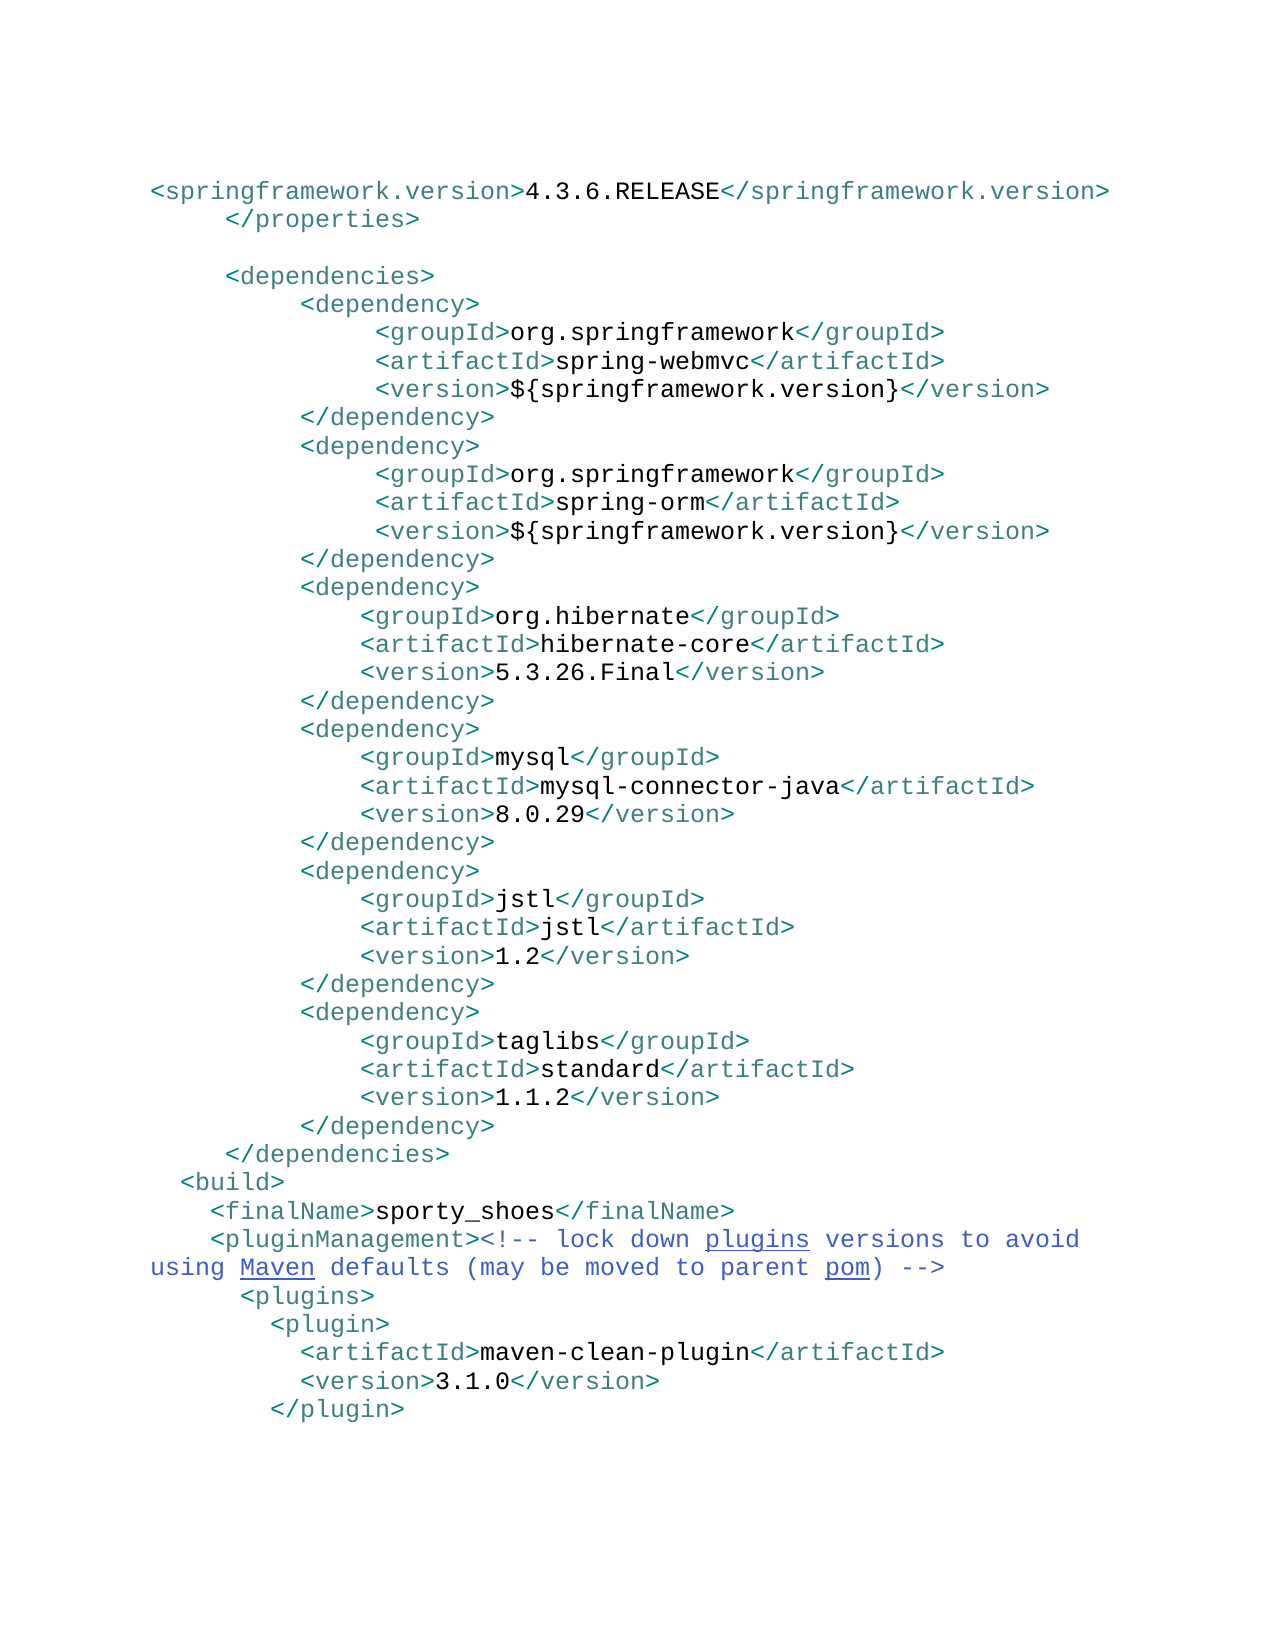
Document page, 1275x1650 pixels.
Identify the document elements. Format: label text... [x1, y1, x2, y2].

text <dependency> [150, 1000, 1125, 1028]
text <pluginManagement><!-- lock down plugins versions to avoid using Maven defaults (may be moved to parent pom) --> [150, 1227, 1125, 1283]
text <dependency> [150, 717, 1125, 745]
text </dependencies> [150, 1142, 1125, 1170]
text <version>1.2</version> [150, 943, 1125, 972]
text </dependency> [150, 830, 1125, 858]
text <version>1.1.2</version> [150, 1085, 1125, 1113]
text <plugins> [150, 1283, 1125, 1312]
text </dependency> [150, 405, 1125, 433]
text </dependency> [150, 972, 1125, 1000]
text <groupId>mysql</groupId> [150, 745, 1125, 773]
text <dependency> [150, 575, 1125, 603]
text <version>5.3.26.Final</version> [150, 660, 1125, 688]
text <version>${springframework.version}</version> [150, 377, 1125, 405]
text <finalName>sporty_shoes</finalName> [150, 1198, 1125, 1227]
text <plugin> [150, 1312, 1125, 1340]
text </dependency> [150, 688, 1125, 717]
text <artifactId>spring-orm</artifactId> [150, 490, 1125, 518]
text <artifactId>standard</artifactId> [150, 1057, 1125, 1085]
text <groupId>taglibs</groupId> [150, 1028, 1125, 1057]
text <artifactId>jstl</artifactId> [150, 915, 1125, 943]
text </dependency> [150, 1113, 1125, 1142]
text <dependencies> [150, 263, 1125, 292]
text <groupId>org.hibernate</groupId> [150, 603, 1125, 632]
text <groupId>jstl</groupId> [150, 887, 1125, 915]
text <groupId>org.springframework</groupId> [150, 320, 1125, 348]
text <artifactId>mysql-connector-java</artifactId> [150, 773, 1125, 802]
text <artifactId>spring-webmvc</artifactId> [150, 348, 1125, 377]
text </dependency> [150, 547, 1125, 575]
text <version>3.1.0</version> [150, 1368, 1125, 1397]
text <dependency> [150, 858, 1125, 887]
text </properties> [150, 207, 1125, 235]
text </plugin> [150, 1397, 1125, 1425]
text <version>8.0.29</version> [150, 802, 1125, 830]
text <artifactId>hibernate-core</artifactId> [150, 632, 1125, 660]
text <dependency> [150, 433, 1125, 462]
text <artifactId>maven-clean-plugin</artifactId> [150, 1340, 1125, 1368]
text <dependency> [150, 292, 1125, 320]
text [150, 150, 1125, 207]
text <groupId>org.springframework</groupId> [150, 462, 1125, 490]
text <build> [150, 1170, 1125, 1198]
text <version>${springframework.version}</version> [150, 518, 1125, 547]
